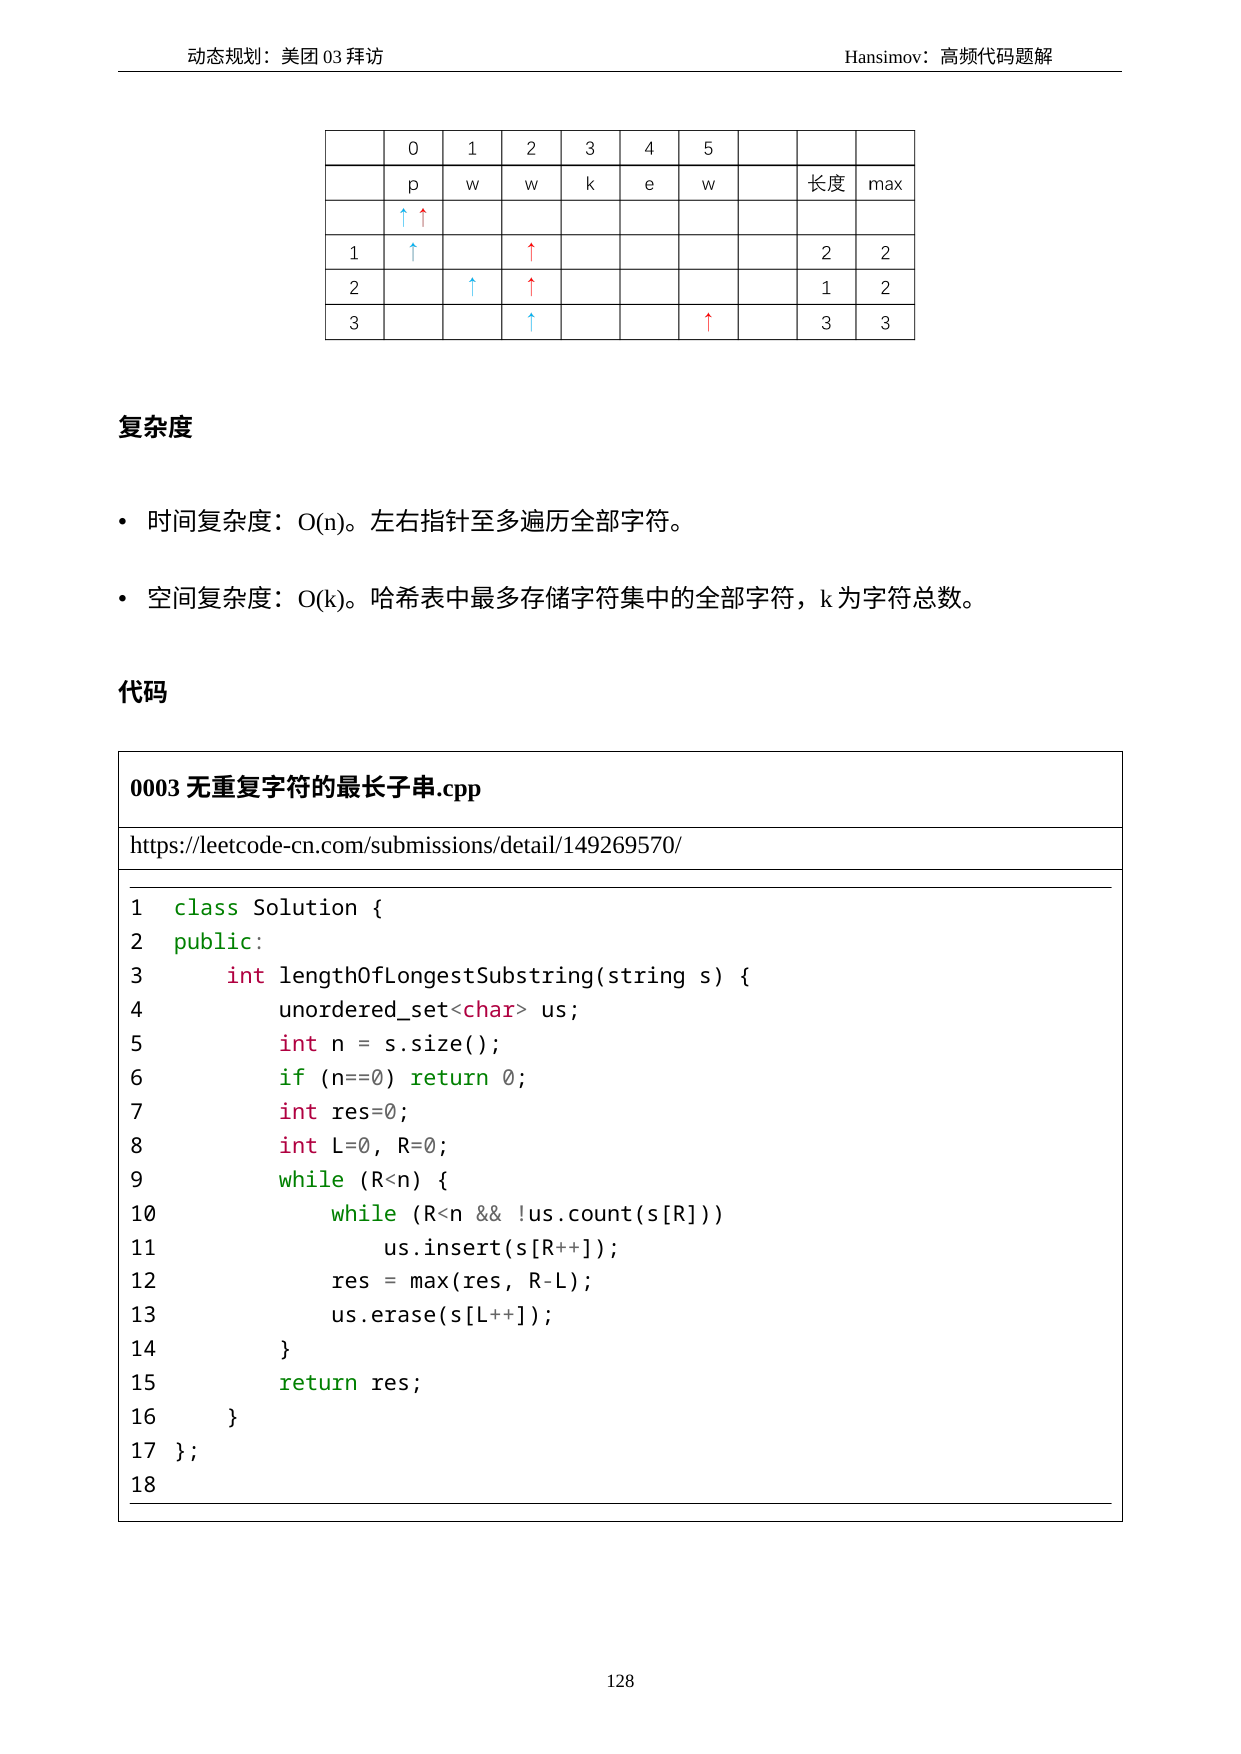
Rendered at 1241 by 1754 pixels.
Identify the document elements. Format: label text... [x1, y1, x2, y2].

table_cell https://leetcode-cn.com/submissions/detail/149269570/ [119, 828, 1122, 869]
text 空间复杂度：O(k)。哈希表中最多存储字符集中的全部字符，k为字符总数。 [118, 563, 1122, 631]
subtitle 代码 [118, 657, 1097, 724]
text 时间复杂度：O(n)。左右指针至多遍历全部字符。 [118, 486, 1122, 554]
picture [325, 130, 916, 345]
table_cell class Solution { public: int lengthOfLongestSubstring(string s) { unordered_set<char> us; int n = s.size(); if (n==0) return 0; int res=0; int L=0, R=0; while (R<n) { while (R<n && !us.count(s[R])) us.insert(s[R++]); res = max(res, R-L); us.erase(s[L++]); } return res; } }; [119, 870, 1122, 1521]
table_header 0003 无重复字符的最长子串.cpp [119, 752, 1122, 827]
subtitle 复杂度 [118, 392, 1097, 460]
